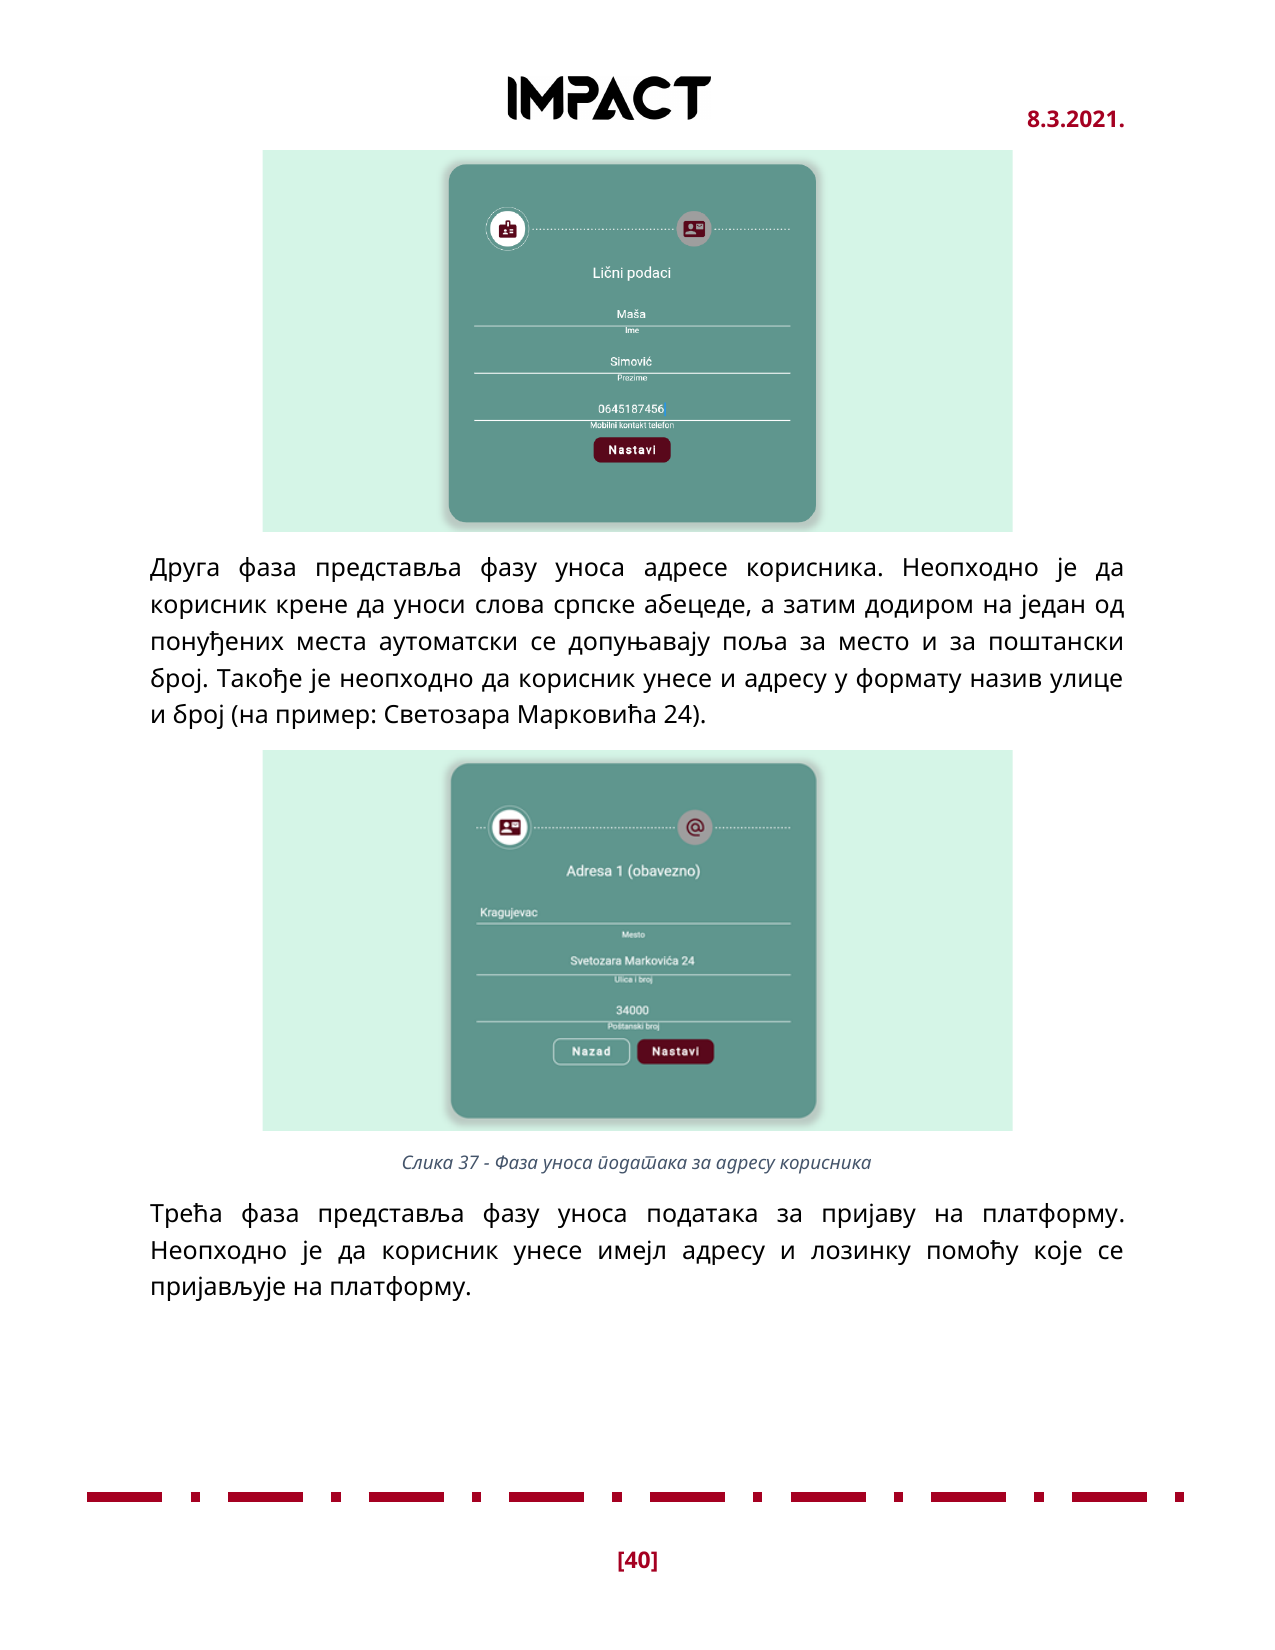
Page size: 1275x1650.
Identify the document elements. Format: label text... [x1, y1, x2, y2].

picture [262, 150, 1013, 532]
text Трећа фаза представља фазу уноса података за пријаву на платформу. Неопходно је да корисник унесе имејл адресу и лозинку помоћу које се пријављује на платформу. [150, 1196, 1125, 1303]
picture [262, 750, 1013, 1131]
picture [507, 76, 711, 120]
text Друга фаза представља фазу уноса адресе корисника. Неопходно је да корисник крене да уноси слова српске абецеде, а затим додиром на један од понуђених места аутоматски се допуњавају поља за место и за поштански број. Такође је неопходно да корисник унесе и адресу у формату назив улице и број (на пример: Светозара Марковића 24). [150, 550, 1125, 731]
